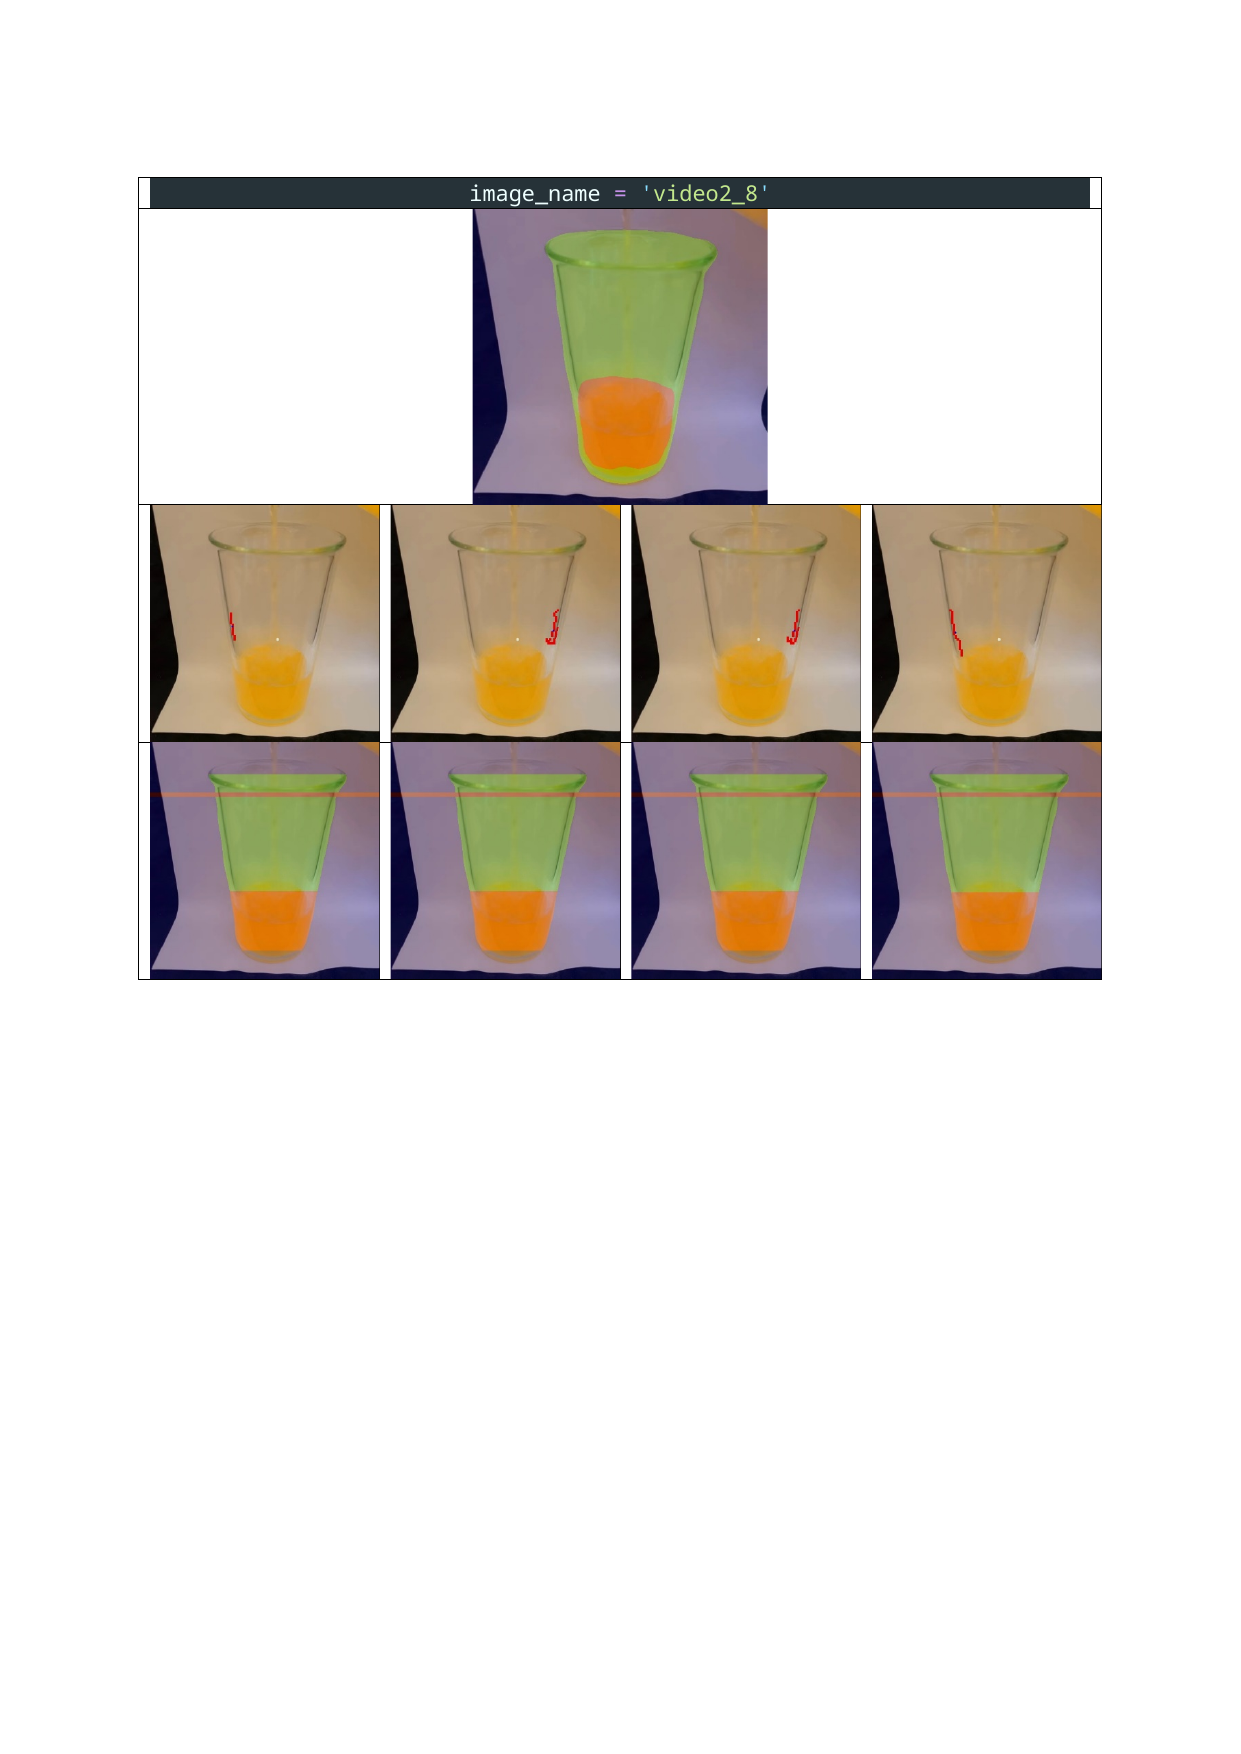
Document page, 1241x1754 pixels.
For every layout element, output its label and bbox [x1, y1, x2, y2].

table_cell [621, 743, 631, 979]
table_cell [861, 505, 872, 742]
picture [872, 505, 1102, 979]
table_cell [380, 505, 390, 742]
table_cell [139, 209, 472, 504]
picture [150, 505, 380, 979]
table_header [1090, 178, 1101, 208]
table_cell [621, 505, 631, 742]
table_cell [380, 743, 390, 979]
picture [390, 209, 861, 979]
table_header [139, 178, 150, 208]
table_cell [768, 209, 1101, 504]
table_cell [139, 505, 150, 742]
table_cell [861, 743, 872, 979]
table_cell [139, 743, 150, 979]
